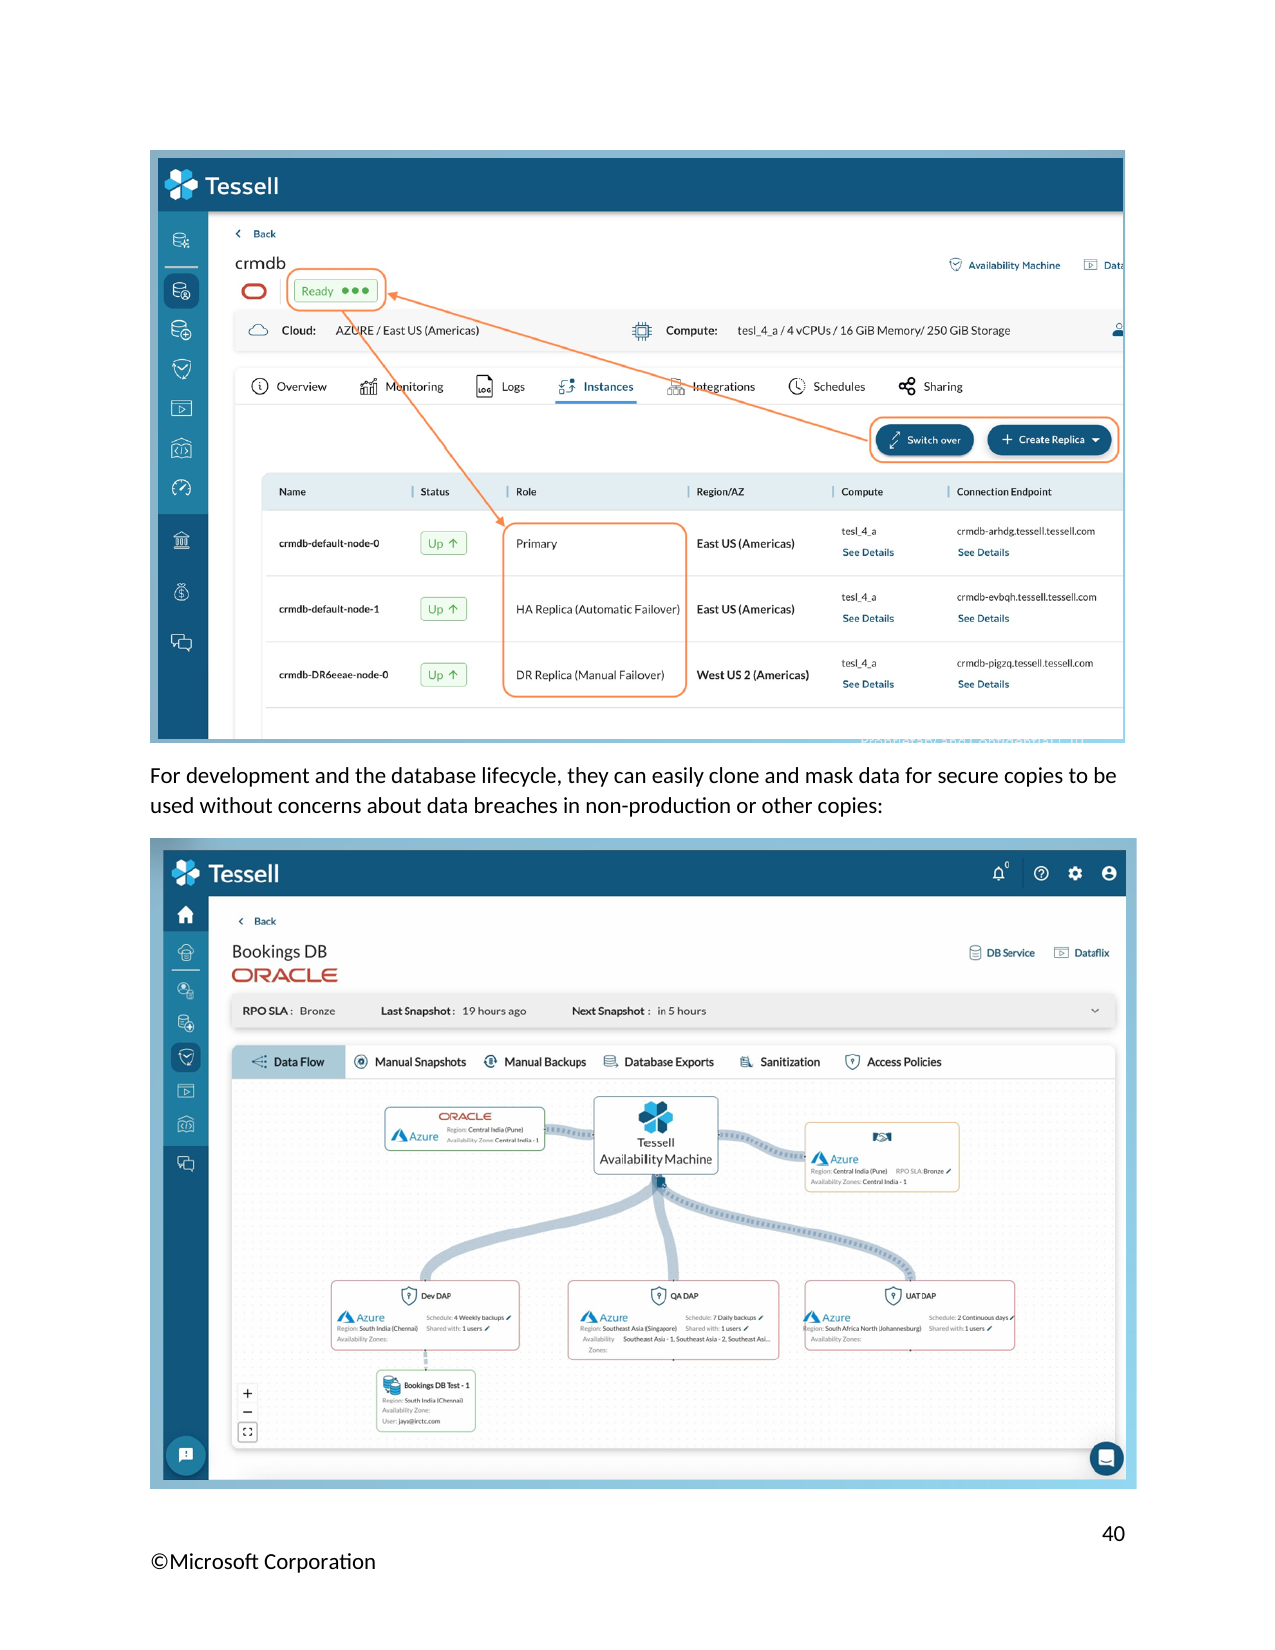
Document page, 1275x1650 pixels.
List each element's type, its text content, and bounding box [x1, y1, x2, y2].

picture [150, 838, 1137, 1489]
text For development and the database lifecycle, they can easily clone and mask data for secure copies to be used without concerns about data breaches in non-production or other copies: [150, 761, 1125, 819]
picture [150, 150, 1125, 743]
